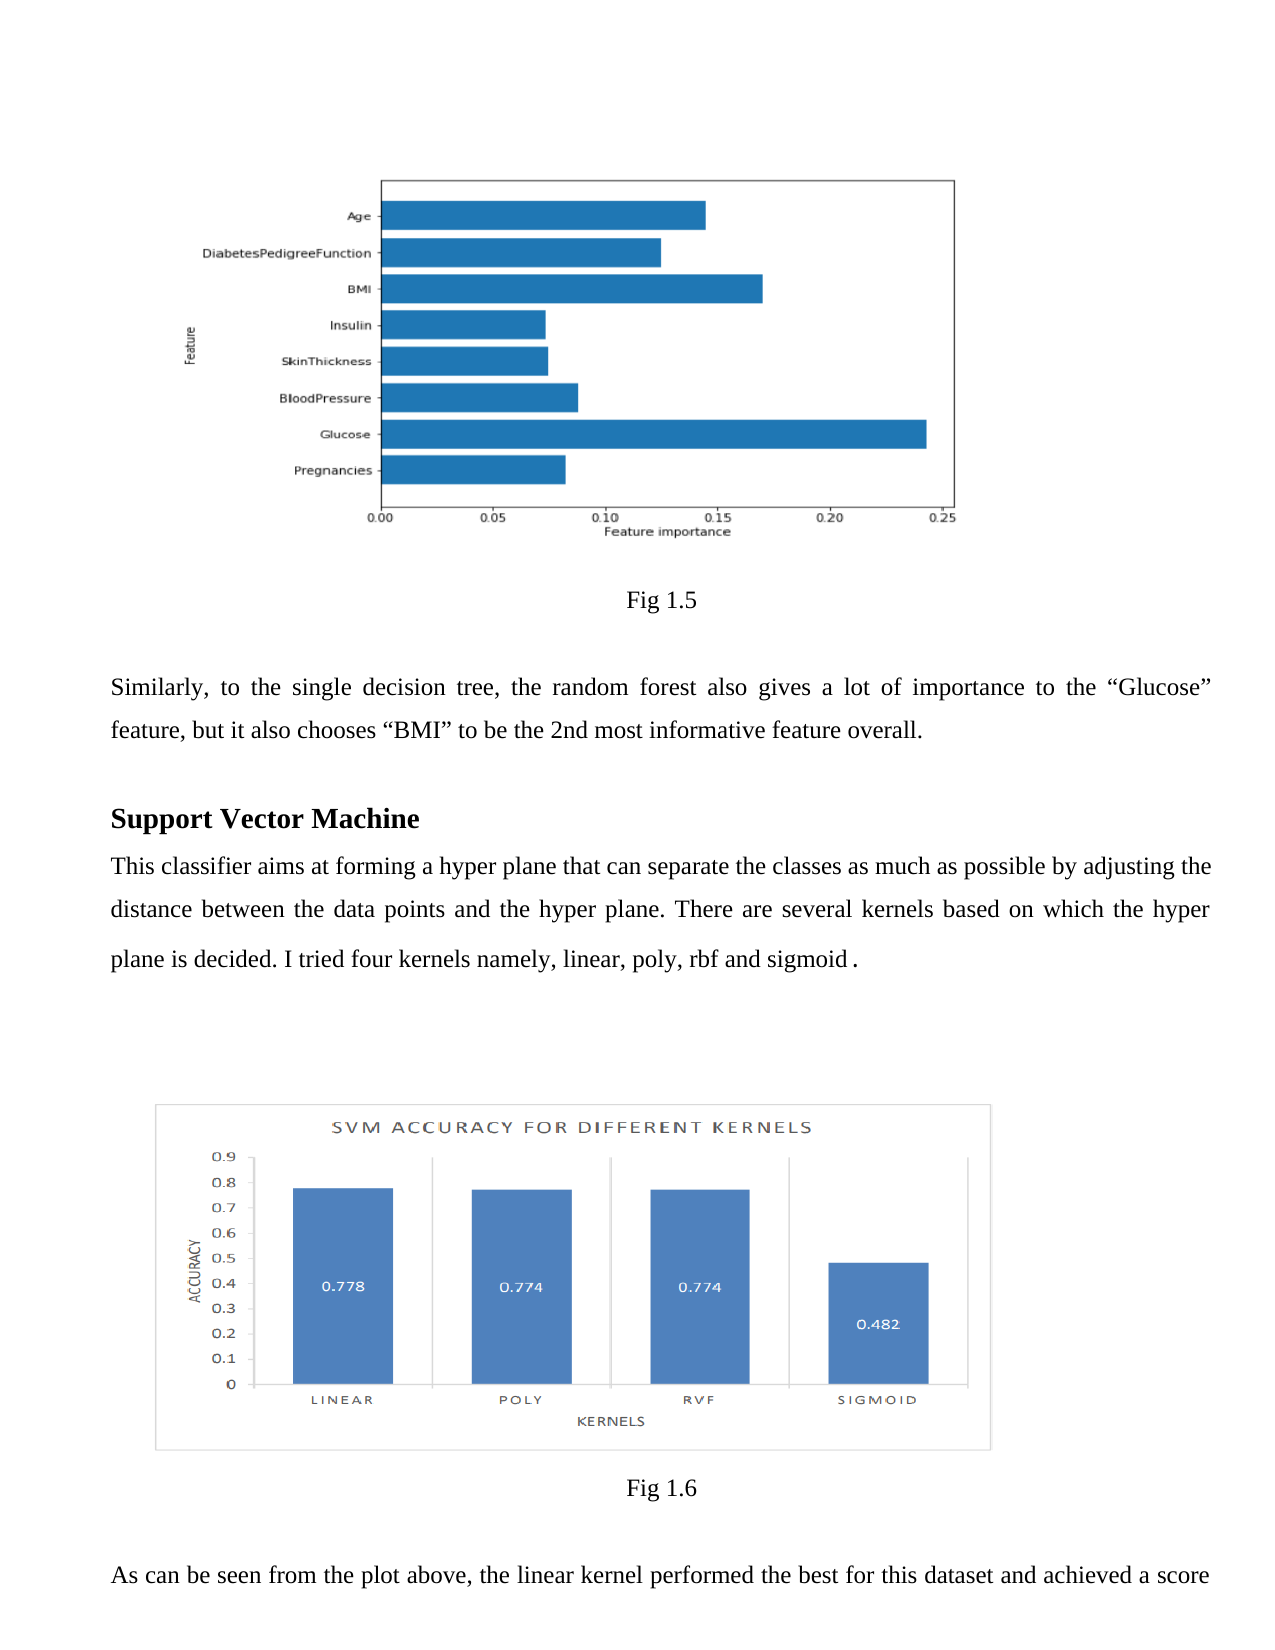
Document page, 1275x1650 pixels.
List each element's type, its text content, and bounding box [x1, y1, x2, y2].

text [110, 1560, 1212, 1588]
text Fig 1.6 [110, 1473, 1212, 1502]
text Similarly, to the single decision tree, the random forest also gives a lot of importance to the “Glucose” feature, but it also chooses “BMI” to be the 2nd most informative feature overall. [110, 672, 1212, 744]
picture [110, 1093, 1058, 1458]
text This classifier aims at forming a hyper plane that can separate the classes as much as possible by adjusting the distance between the data points and the hyper plane. There are several kernels based on which the hyper plane is decided. I tried four kernels namely, linear, poly, rbf and sigmoid. [110, 851, 1212, 974]
picture [110, 156, 1051, 570]
text Fig 1.5 [110, 586, 1212, 614]
text Support Vector Machine [110, 801, 1212, 835]
